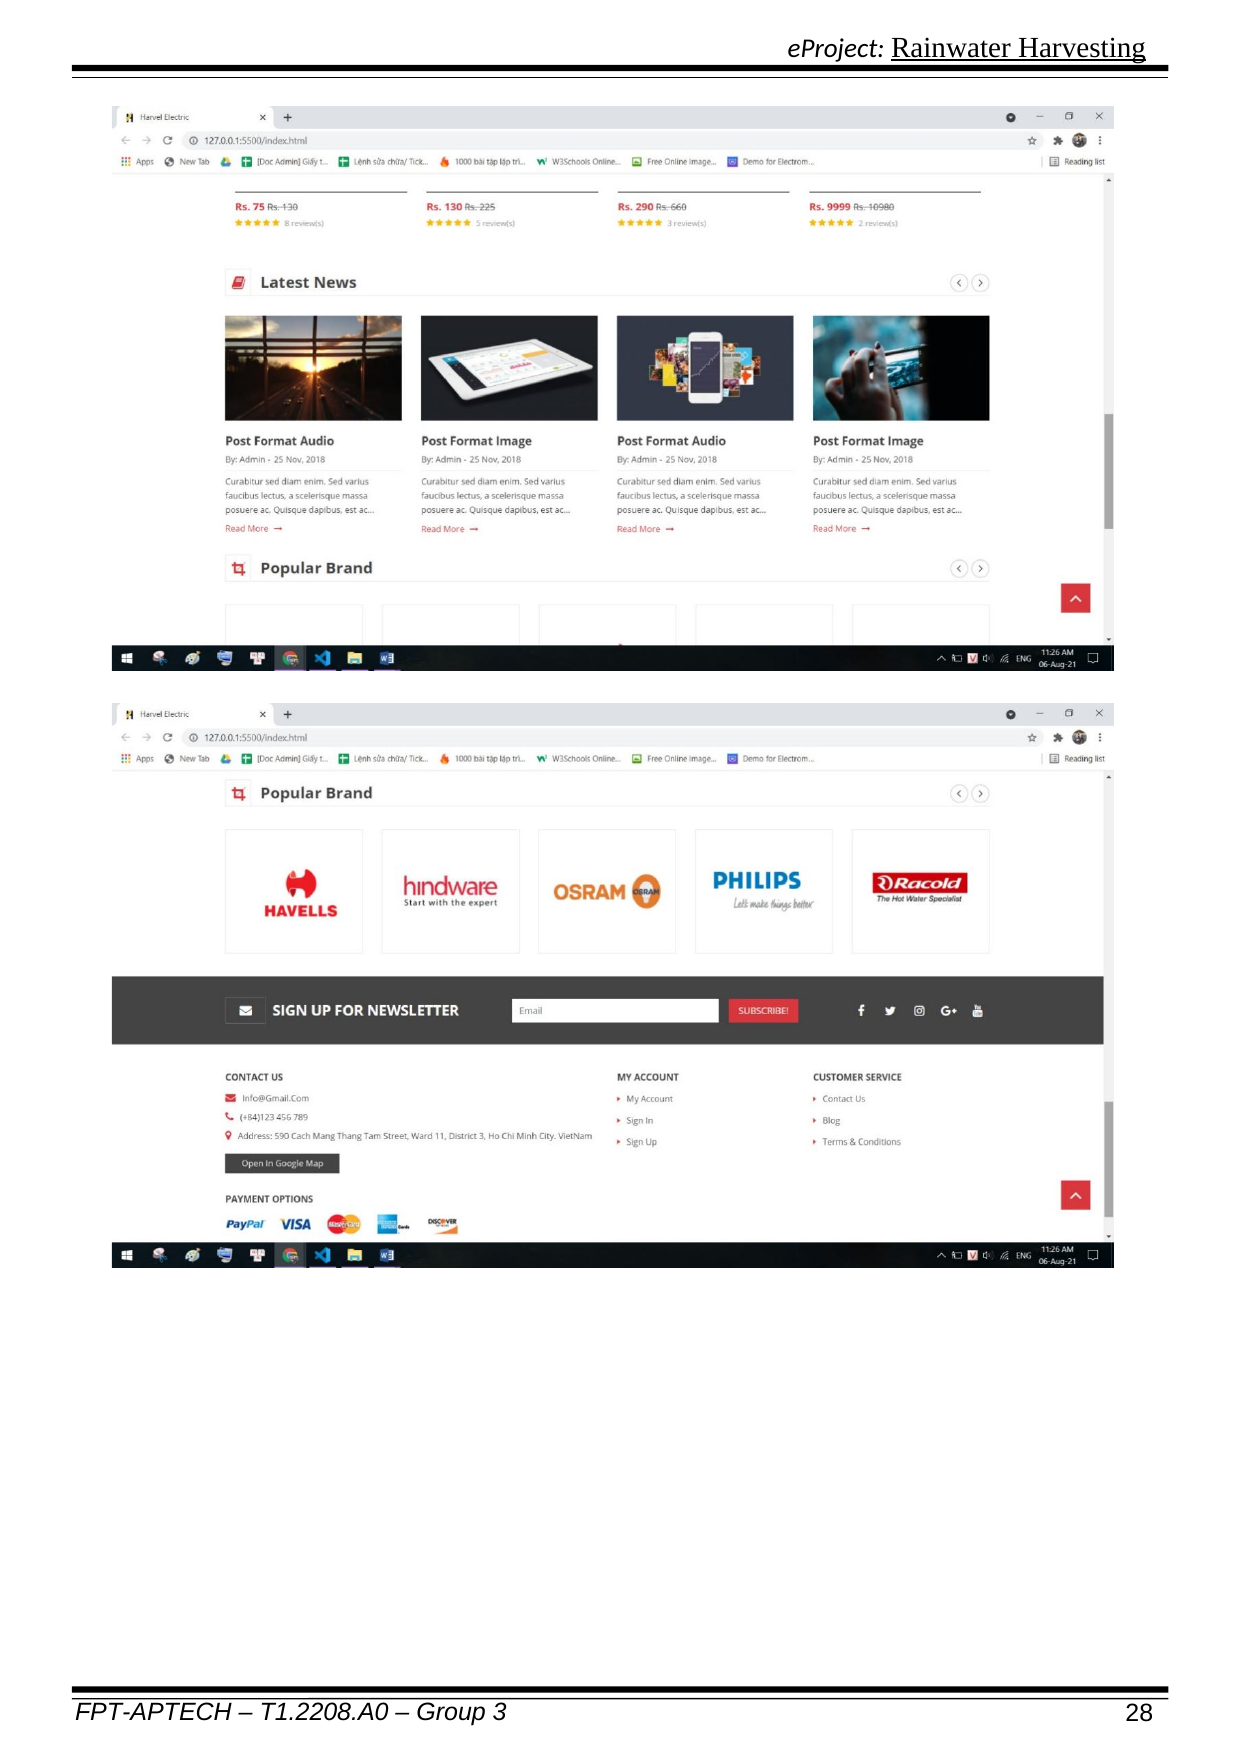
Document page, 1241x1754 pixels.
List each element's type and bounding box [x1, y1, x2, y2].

picture [111, 106, 1114, 671]
picture [111, 703, 1114, 1268]
